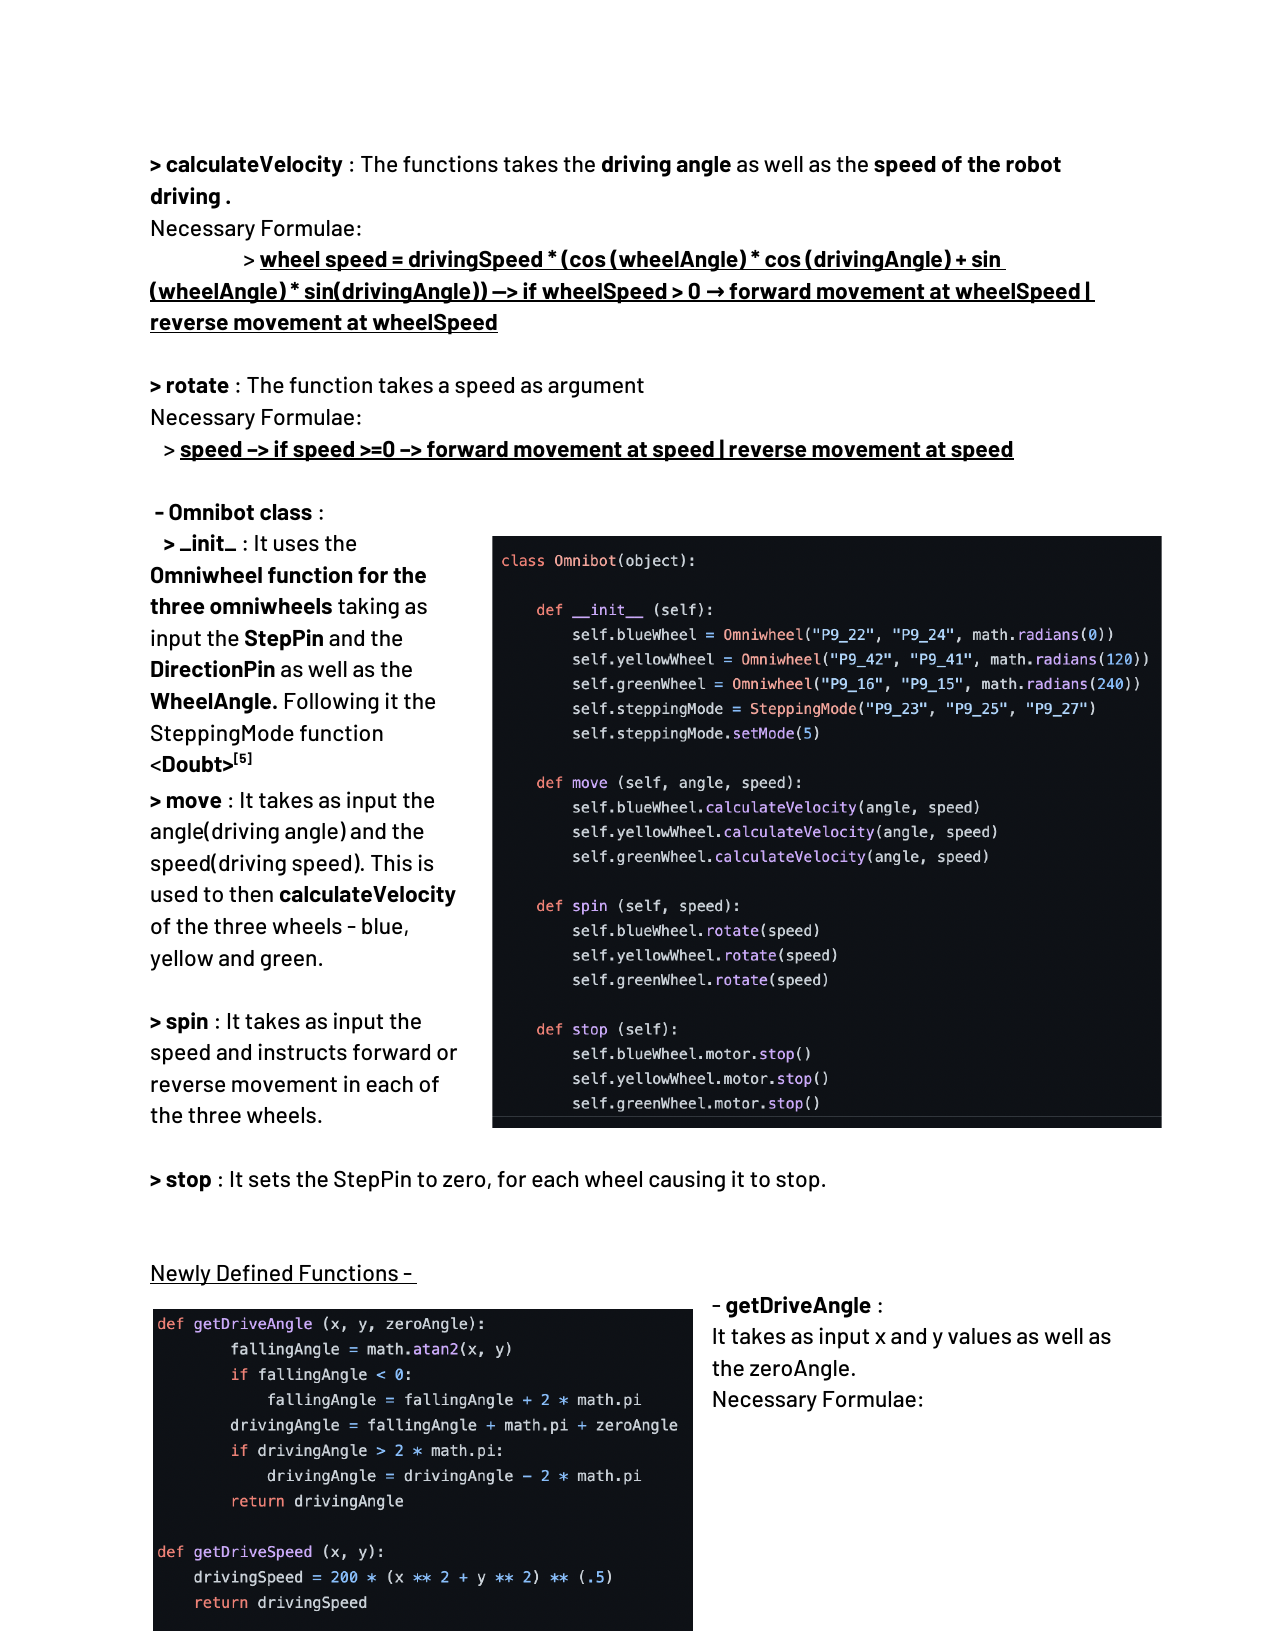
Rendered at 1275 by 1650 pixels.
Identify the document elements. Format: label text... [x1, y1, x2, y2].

text Necessary Formulae: [693, 1385, 1125, 1412]
text > rotate : The function takes a speed as argument [150, 371, 1125, 398]
text > stop : It sets the StepPin to zero, for each wheel causing it to stop. [150, 1164, 1125, 1192]
text Newly Defined Functions - [150, 1259, 1125, 1286]
text Necessary Formulae: [150, 213, 1125, 241]
picture [492, 536, 1162, 1128]
text - getDriveAngle : [150, 1290, 1125, 1318]
text > spin : It takes as input the speed and instructs forward or reverse movement in each of the three wheels. [150, 1006, 492, 1128]
text Necessary Formulae: [150, 402, 1125, 430]
text > wheel speed = drivingSpeed * (cos (wheelAngle) * cos (drivingAngle) + sin (wheelAngle) * sin(drivingAngle)) —> if wheelSpeed > 0 → forward movement at wheelSpeed | reverse movement at wheelSpeed [150, 245, 1125, 335]
text > calculateVelocity : The functions takes the driving angle as well as the speed of the robot driving . [150, 150, 1125, 209]
text - Omnibot class : [150, 497, 1125, 525]
text > speed –> if speed >=0 –> forward movement at speed | reverse movement at speed [150, 434, 1125, 462]
text > move : It takes as input the angle(driving angle) and the speed(driving speed). This is used to then calculateVelocity of the three wheels - blue, yellow and green. [150, 785, 492, 971]
picture [153, 1309, 693, 1631]
text > _init_ : It uses the Omniwheel function for the three omniwheels taking as input the StepPin and the DirectionPin as well as the WheelAngle. Following it the SteppingMode function <Doubt>[5] [150, 529, 1125, 777]
text It takes as input x and y values as well as the zeroAngle. [693, 1322, 1125, 1381]
